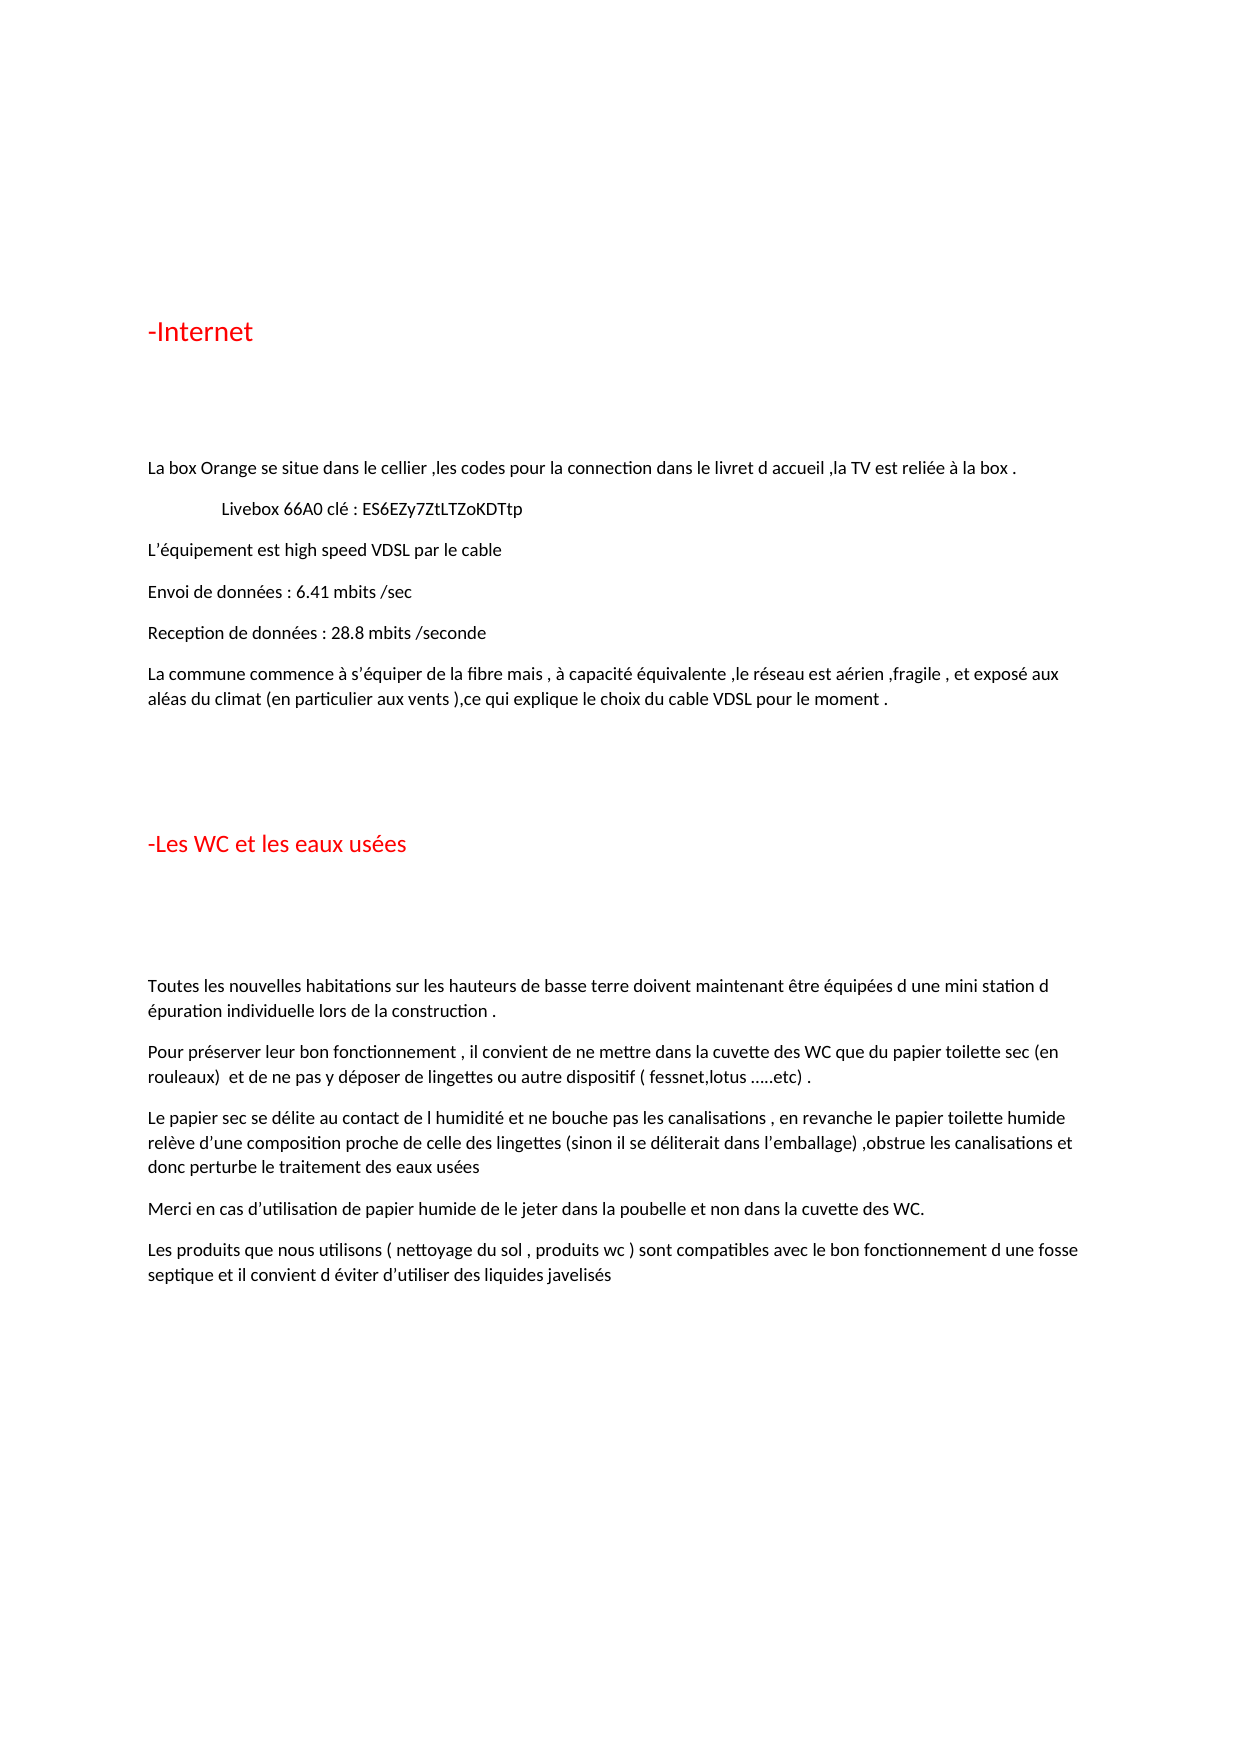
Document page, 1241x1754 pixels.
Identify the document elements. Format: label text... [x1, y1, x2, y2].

text Le papier sec se délite au contact de l humidité et ne bouche pas les canalisations , en revanche le papier toilette humide relève d’une composition proche de celle des lingettes (sinon il se déliterait dans l’emballage) ,obstrue les canalisations et donc perturbe le traitement des eaux usées [148, 1106, 1093, 1178]
text Pour préserver leur bon fonctionnement , il convient de ne mettre dans la cuvette des WC que du papier toilette sec (en rouleaux) et de ne pas y déposer de lingettes ou autre dispositif ( fessnet,lotus …..etc) . [148, 1040, 1093, 1088]
text -Internet [148, 313, 1093, 348]
text Toutes les nouvelles habitations sur les hauteurs de basse terre doivent maintenant être équipées d une mini station d épuration individuelle lors de la construction . [148, 974, 1093, 1022]
text Merci en cas d’utilisation de papier humide de le jeter dans la poubelle et non dans la cuvette des WC. [148, 1197, 1093, 1220]
text L’équipement est high speed VDSL par le cable [148, 538, 1093, 561]
text Reception de données : 28.8 mbits /seconde [148, 621, 1093, 644]
text Les produits que nous utilisons ( nettoyage du sol , produits wc ) sont compatibles avec le bon fonctionnement d une fosse septique et il convient d éviter d’utiliser des liquides javelisés [148, 1238, 1093, 1286]
text La box Orange se situe dans le cellier ,les codes pour la connection dans le livret d accueil ,la TV est reliée à la box . [148, 456, 1093, 479]
text -Les WC et les eaux usées [148, 828, 1093, 858]
text Envoi de données : 6.41 mbits /sec [148, 580, 1093, 603]
text La commune commence à s’équiper de la fibre mais , à capacité équivalente ,le réseau est aérien ,fragile , et exposé aux aléas du climat (en particulier aux vents ),ce qui explique le choix du cable VDSL pour le moment . [148, 663, 1093, 710]
text Livebox 66A0 clé : ES6EZy7ZtLTZoKDTtp [148, 497, 1093, 520]
